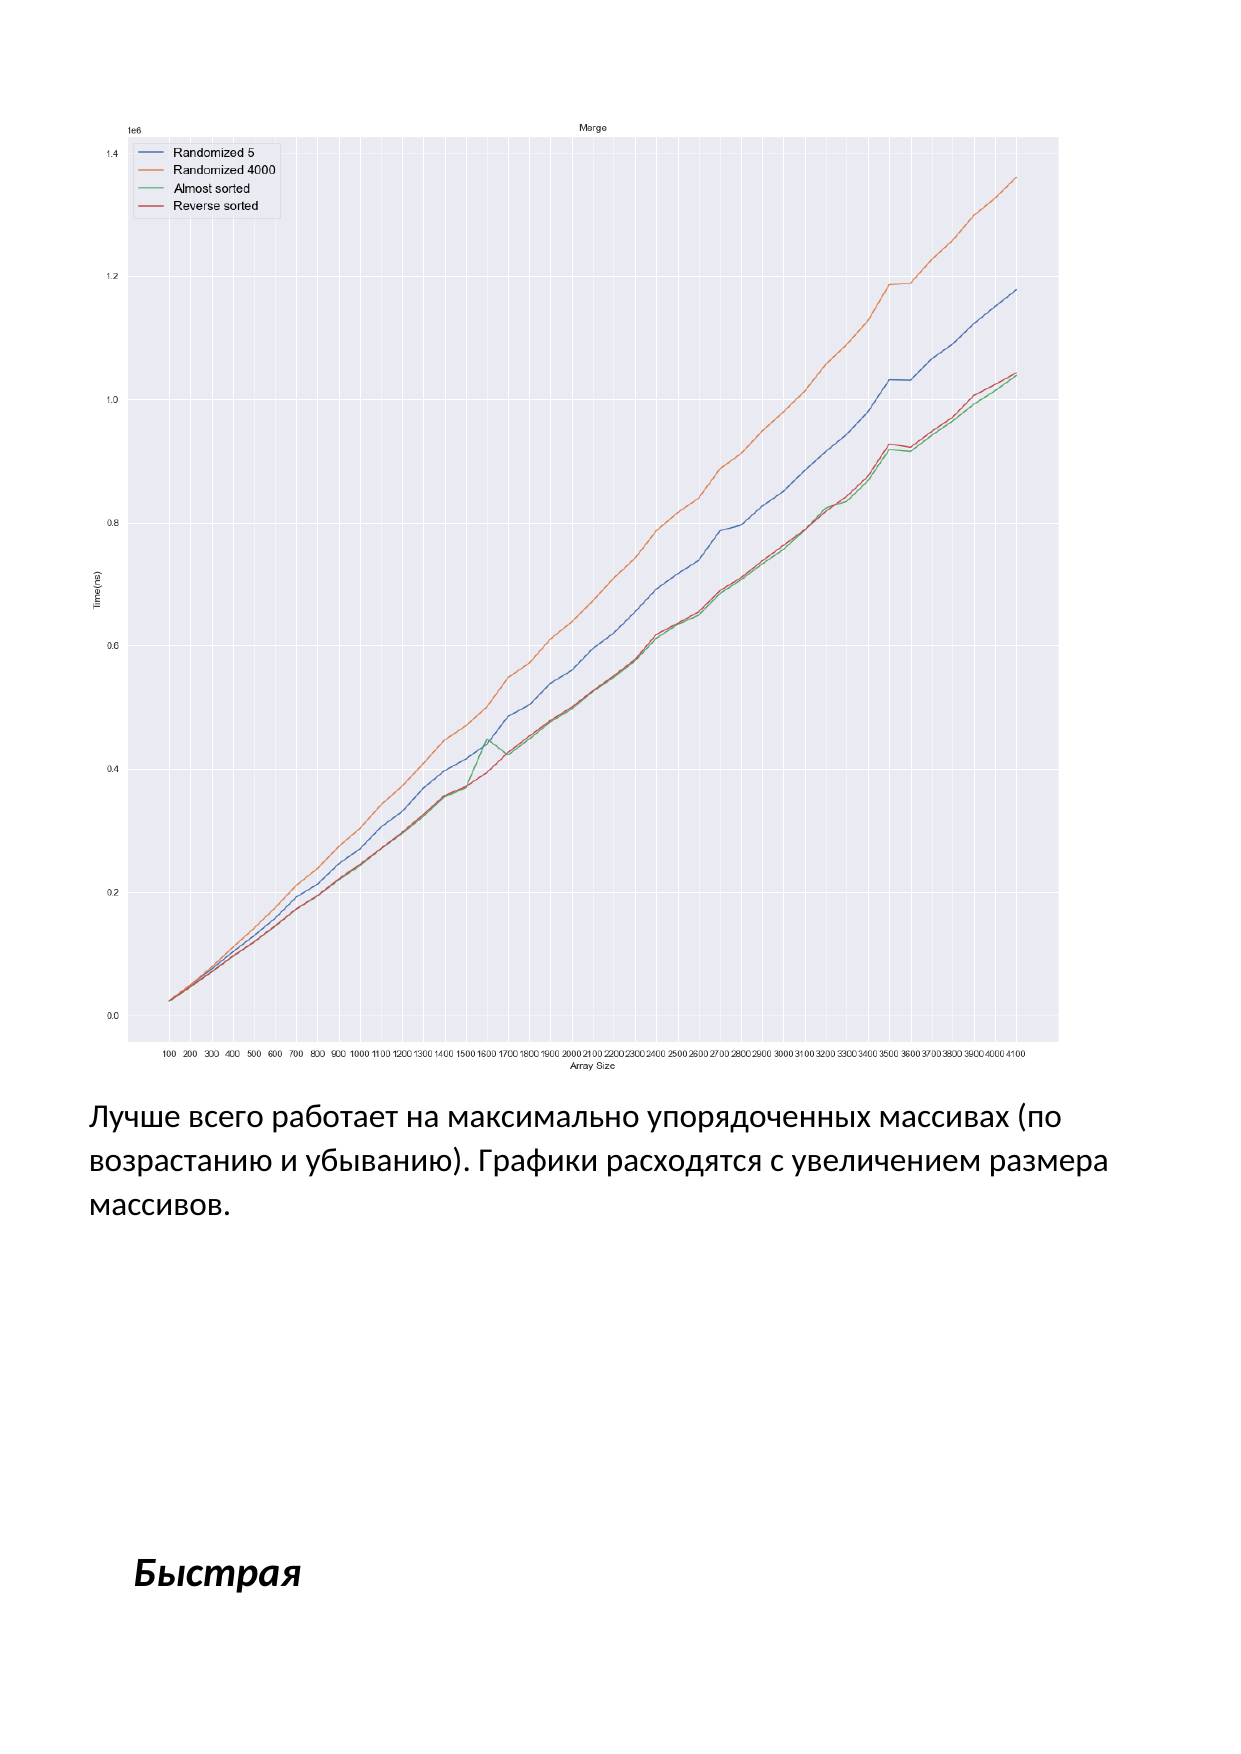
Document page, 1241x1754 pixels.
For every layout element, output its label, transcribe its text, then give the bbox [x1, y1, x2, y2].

text Лучше всего работает на максимально упорядоченных массивах (по возрастанию и убыванию). Графики расходятся с увеличением размера массивов. [88, 1095, 1152, 1223]
text Быстрая [133, 1546, 1152, 1597]
picture [88, 118, 1063, 1076]
